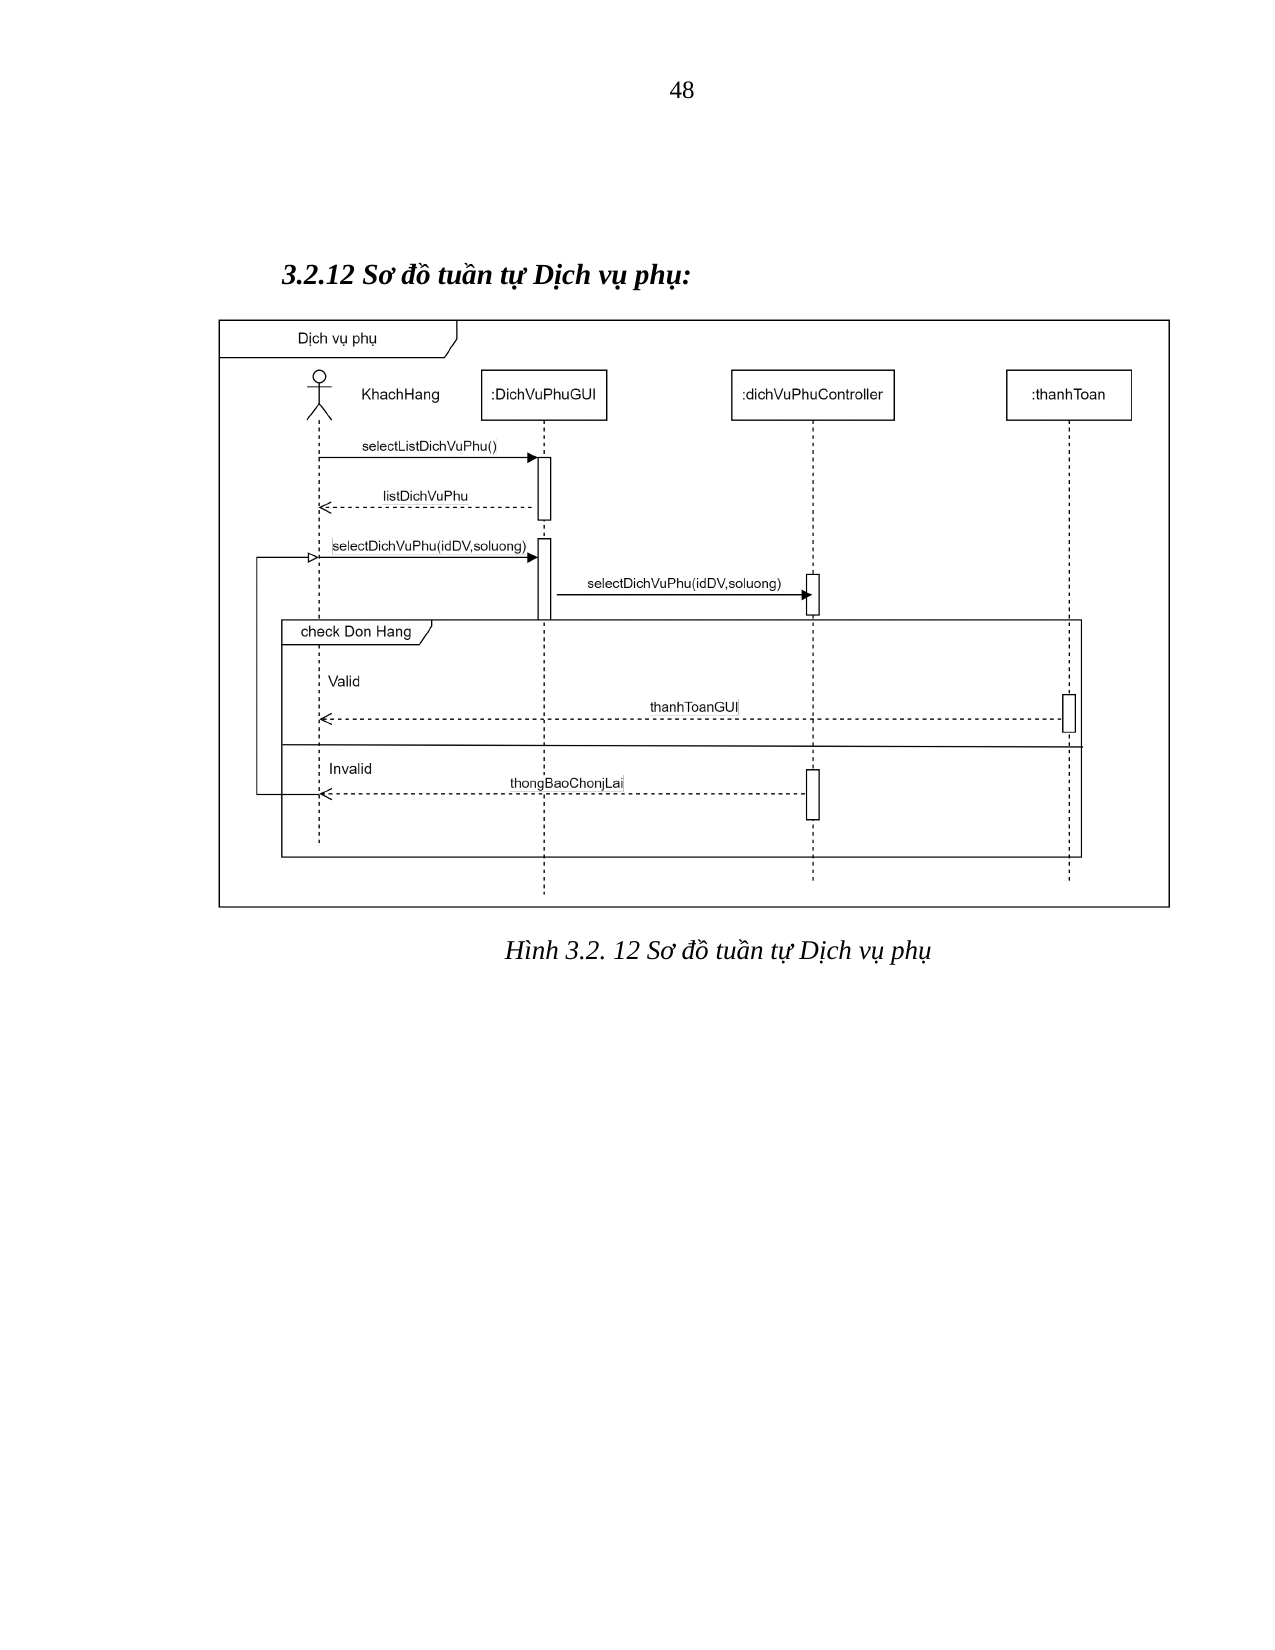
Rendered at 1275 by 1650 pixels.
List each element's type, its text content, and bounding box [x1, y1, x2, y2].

text 3.2.12 Sơ đồ tuần tự Dịch vụ phụ: [282, 257, 1157, 291]
picture [206, 307, 1182, 920]
